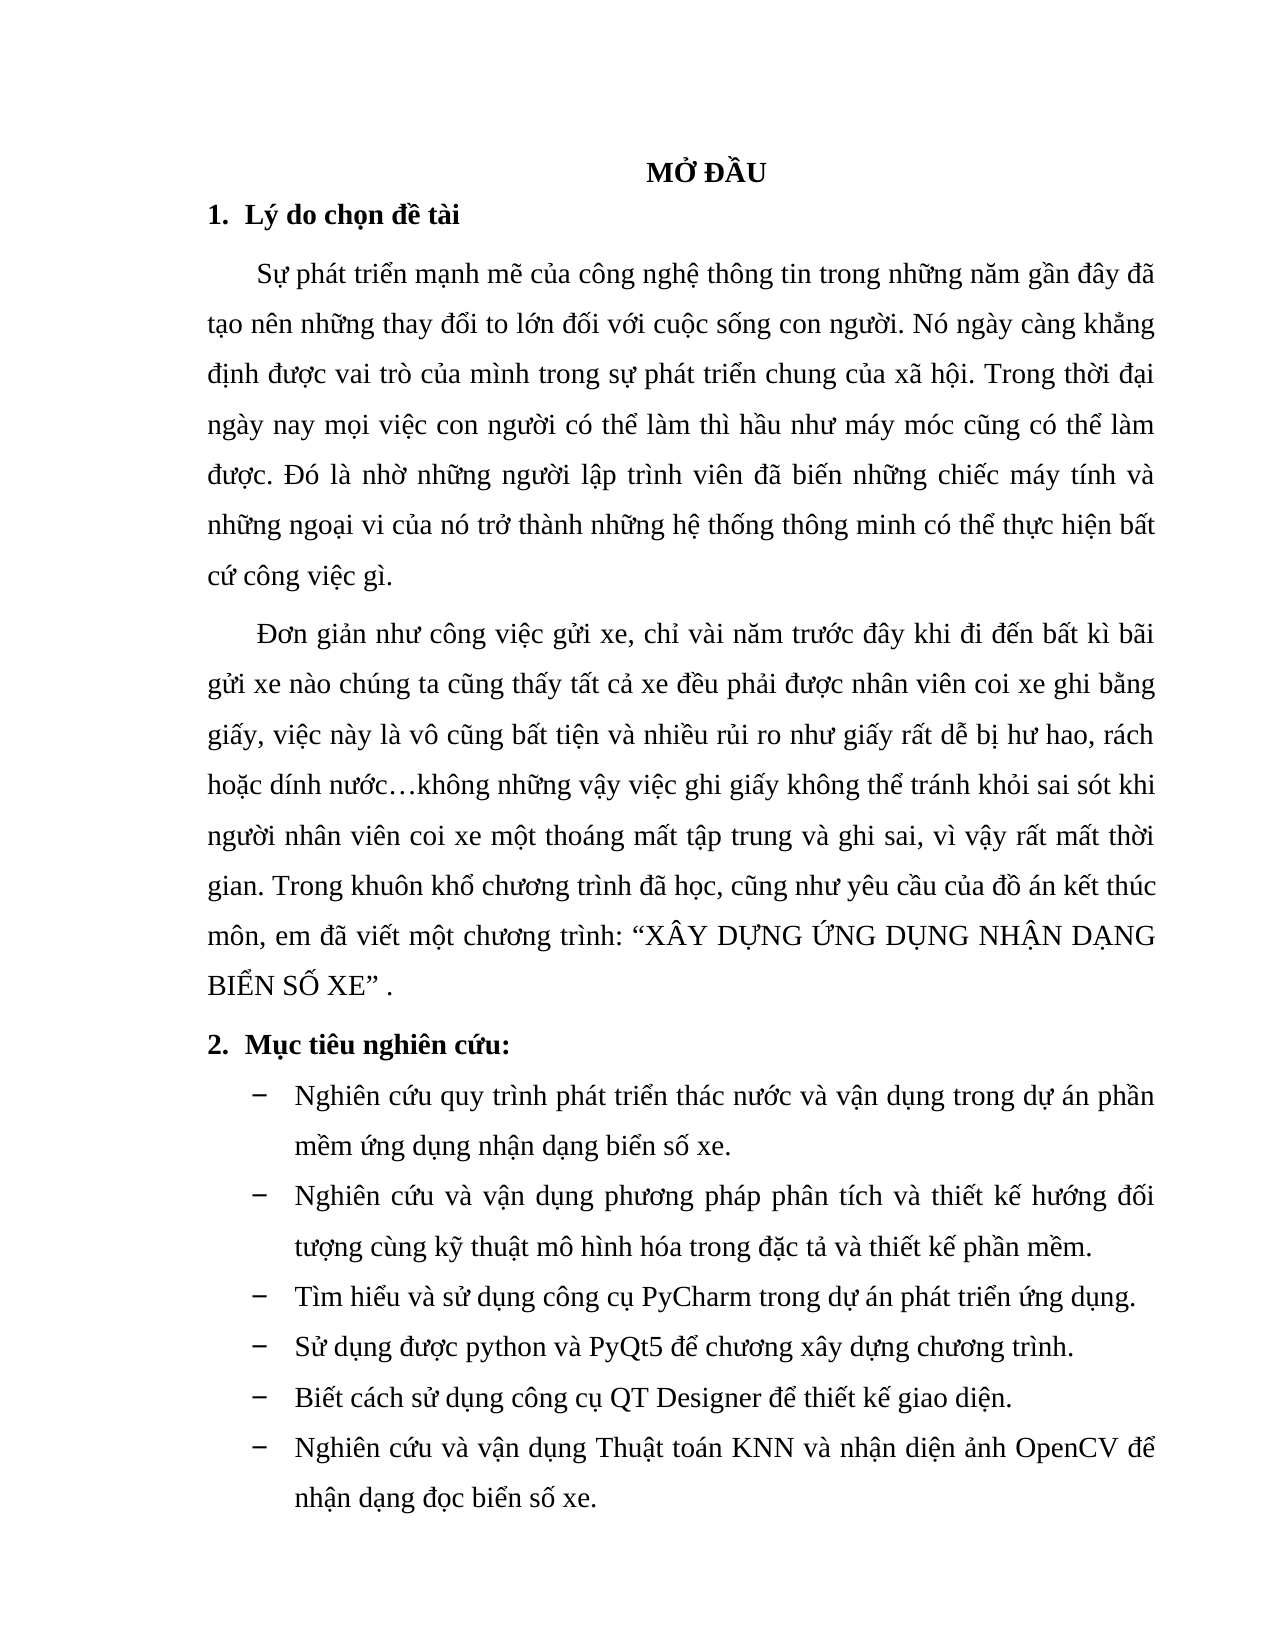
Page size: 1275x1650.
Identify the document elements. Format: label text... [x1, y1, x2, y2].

list Lý do chọn đề tài [207, 197, 1156, 231]
text Đơn giản như công việc gửi xe, chỉ vài năm trước đây khi đi đến bất kì bãi gửi xe nào chúng ta cũng thấy tất cả xe đều phải được nhân viên coi xe ghi bằng giấy, việc này là vô cũng bất tiện và nhiều rủi ro như giấy rất dễ bị hư hao, rách hoặc dính nước…không những vậy việc ghi giấy không thể tránh khỏi sai sót khi người nhân viên coi xe một thoáng mất tập trung và ghi sai, vì vậy rất mất thời gian. Trong khuôn khổ chương trình đã học, cũng như yêu cầu của đồ án kết thúc môn, em đã viết một chương trình: “XÂY DỰNG ỨNG DỤNG NHẬN DẠNG BIỂN SỐ XE” . [207, 616, 1156, 1002]
list Nghiên cứu quy trình phát triển thác nước và vận dụng trong dự án phần mềm ứng dụng nhận dạng biển số xe. [251, 1077, 1156, 1161]
list Sử dụng được python và PyQt5 để chương xây dựng chương trình. [251, 1329, 1156, 1363]
list Mục tiêu nghiên cứu: [207, 1027, 1156, 1061]
text Sự phát triển mạnh mẽ của công nghệ thông tin trong những năm gần đây đã tạo nên những thay đổi to lớn đối với cuộc sống con người. Nó ngày càng khẳng định được vai trò của mình trong sự phát triển chung của xã hội. Trong thời đại ngày nay mọi việc con người có thể làm thì hầu như máy móc cũng có thể làm được. Đó là nhờ những người lập trình viên đã biến những chiếc máy tính và những ngoại vi của nó trở thành những hệ thống thông minh có thể thực hiện bất cứ công việc gì. [207, 256, 1156, 591]
subtitle MỞ ĐẦU [207, 155, 1156, 189]
list Tìm hiểu và sử dụng công cụ PyCharm trong dự án phát triển ứng dụng. [251, 1279, 1156, 1313]
list Nghiên cứu và vận dụng Thuật toán KNN và nhận diện ảnh OpenCV để nhận dạng đọc biển số xe. [251, 1430, 1156, 1514]
list Biết cách sử dụng công cụ QT Designer để thiết kế giao diện. [251, 1380, 1156, 1413]
list Nghiên cứu và vận dụng phương pháp phân tích và thiết kế hướng đối tượng cùng kỹ thuật mô hình hóa trong đặc tả và thiết kế phần mềm. [251, 1178, 1156, 1262]
